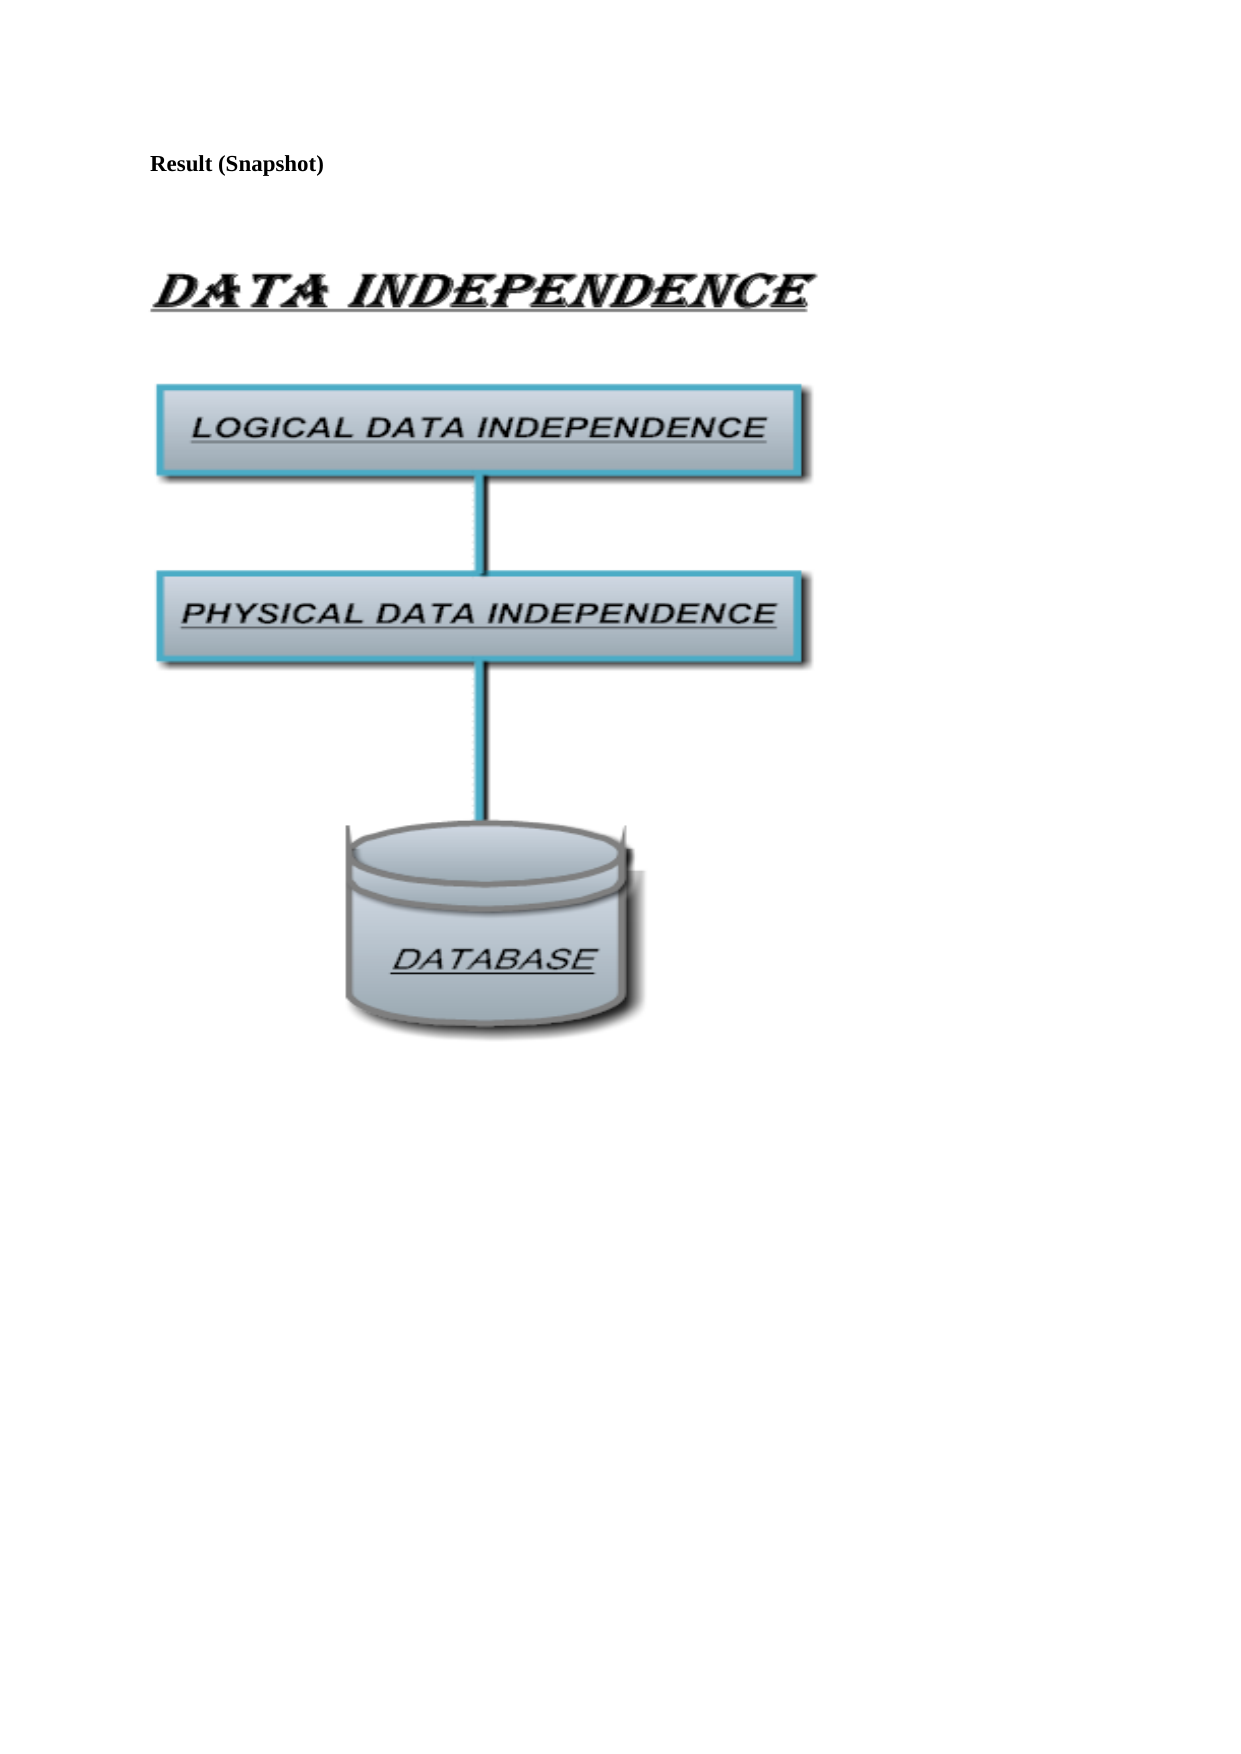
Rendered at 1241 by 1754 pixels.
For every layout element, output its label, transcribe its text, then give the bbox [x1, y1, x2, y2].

picture [147, 259, 870, 1048]
text Result (Snapshot) [150, 150, 1090, 176]
